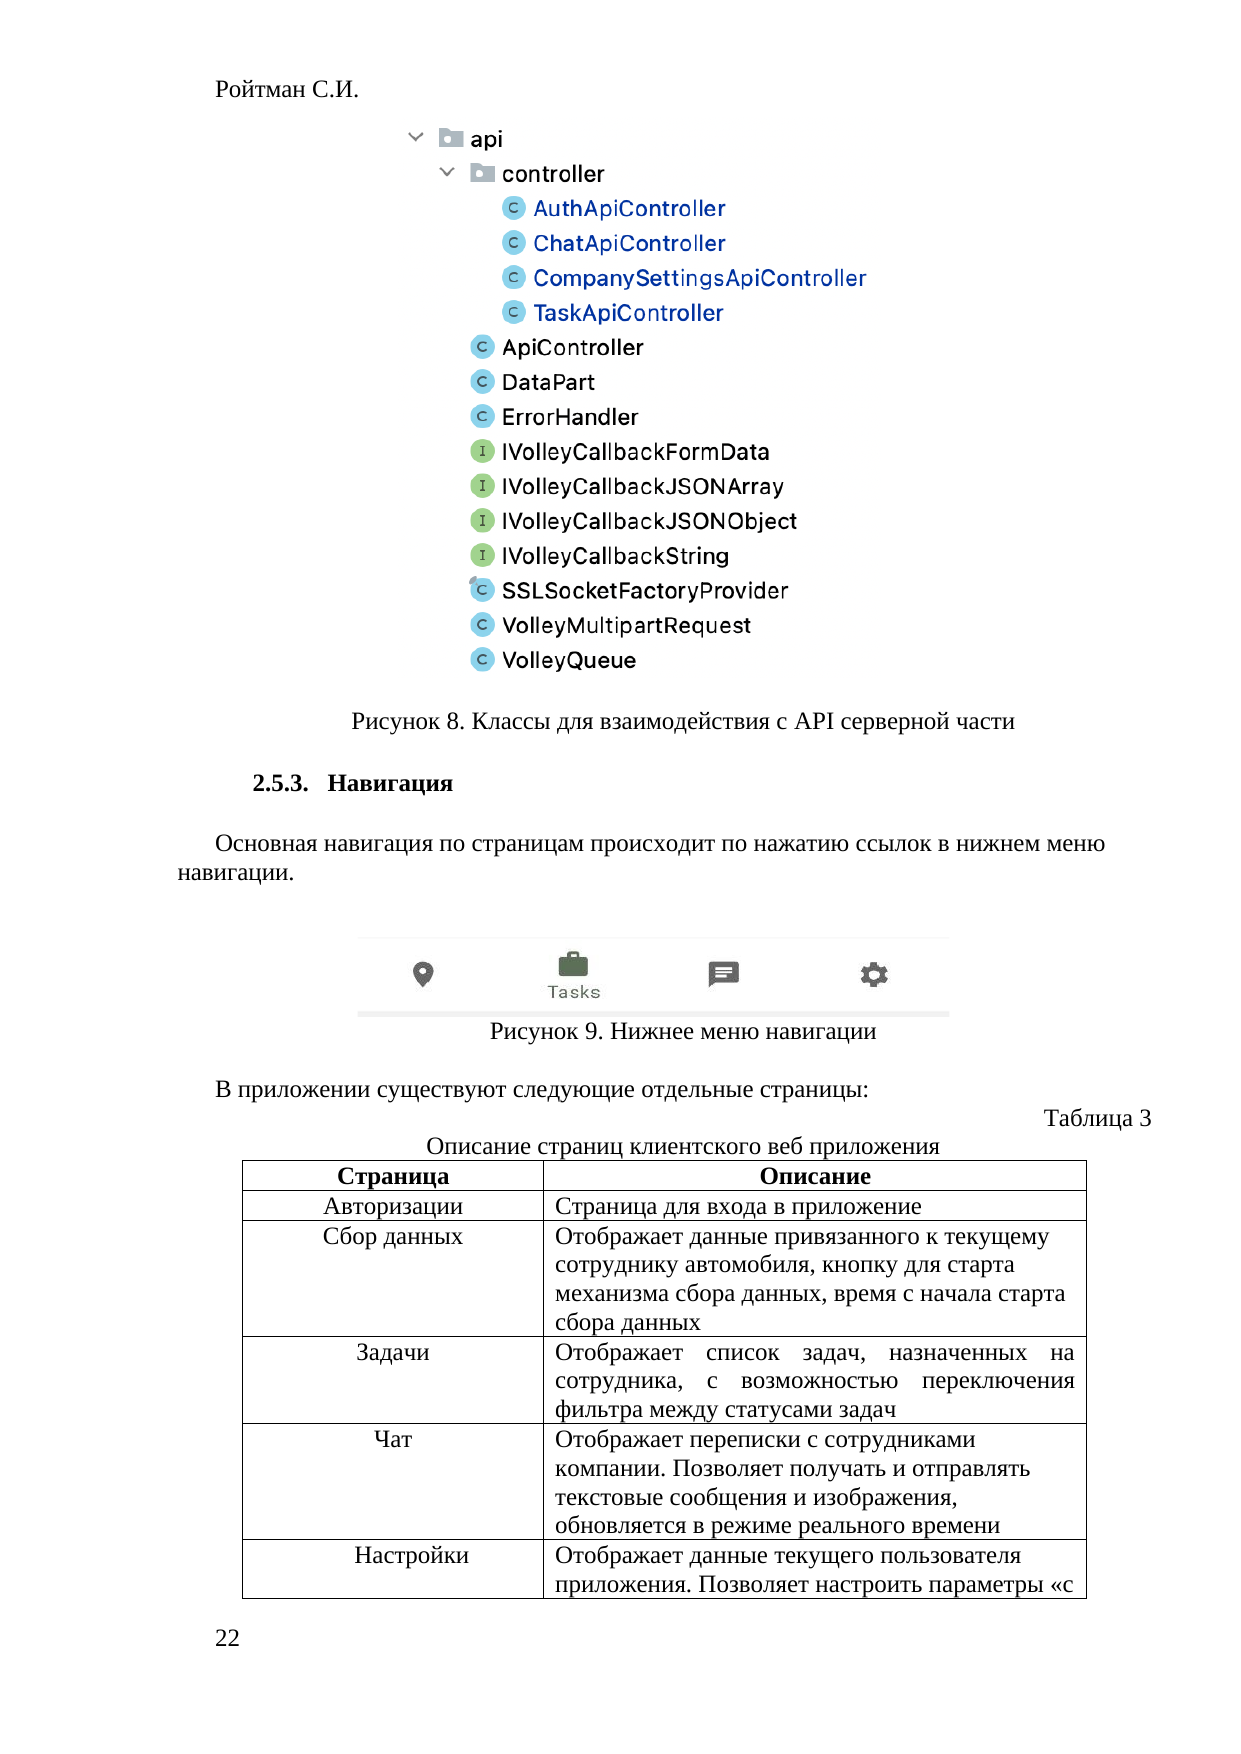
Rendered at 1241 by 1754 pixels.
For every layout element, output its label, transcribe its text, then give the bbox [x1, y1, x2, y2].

table_header Описание [544, 1161, 1086, 1190]
text Таблица 3 [177, 1103, 1152, 1131]
table_cell Отображает список задач, назначенных на сотрудника, с возможностью переключения фильтра между статусами задач [544, 1337, 1086, 1423]
text Рисунок 8. Классы для взаимодействия с API серверной части [177, 706, 1152, 735]
table_cell Настройки [243, 1540, 543, 1598]
text Основная навигация по страницам происходит по нажатию ссылок в нижнем меню навигации. [177, 828, 1152, 885]
subtitle Навигация [252, 768, 1152, 797]
table_cell Чат [243, 1424, 543, 1539]
text В приложении существуют следующие отдельные страницы: [177, 1074, 1152, 1103]
table_header Страница [243, 1161, 543, 1190]
table_cell Отображает переписки с сотрудниками компании. Позволяет получать и отправлять текстовые сообщения и изображения, обновляется в режиме реального времени [544, 1424, 1086, 1539]
table_cell Сбор данных [243, 1221, 543, 1336]
table_cell Авторизации [243, 1191, 543, 1220]
table_cell Страница для входа в приложение [544, 1191, 1086, 1220]
table_cell Отображает данные привязанного к текущему сотруднику автомобиля, кнопку для старта механизма сбора данных, время с начала старта сбора данных [544, 1221, 1086, 1336]
text Описание страниц клиентского веб приложения [177, 1131, 1152, 1160]
picture [397, 117, 882, 678]
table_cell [544, 1540, 1086, 1598]
picture [357, 937, 950, 1017]
table_cell Задачи [243, 1337, 543, 1423]
